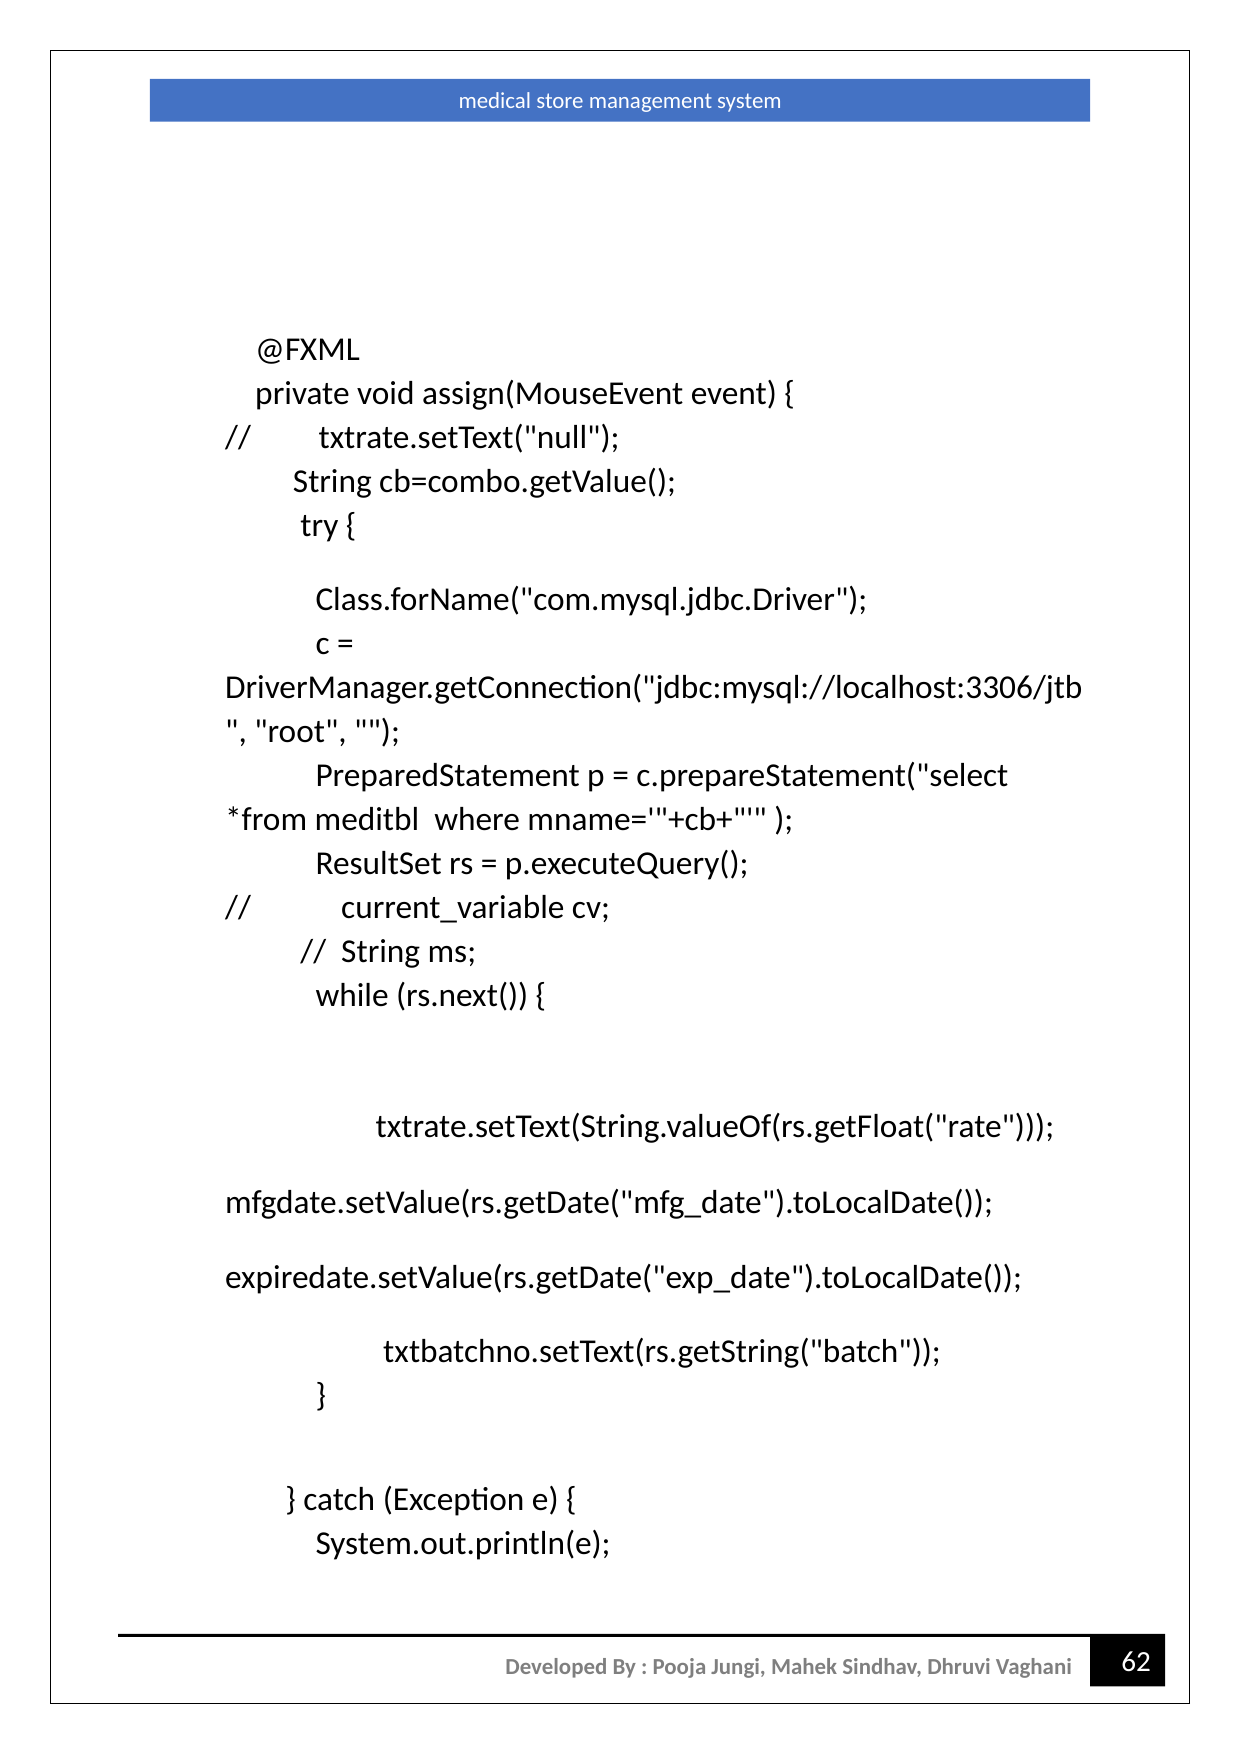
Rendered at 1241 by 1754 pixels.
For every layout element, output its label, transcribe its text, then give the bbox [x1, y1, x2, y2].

list txtrate.setText(String.valueOf(rs.getFloat("rate"))); [225, 1105, 1090, 1146]
list Class.forName("com.mysql.jdbc.Driver"); [225, 578, 1090, 619]
list ResultSet rs = p.executeQuery(); [225, 842, 1090, 882]
list @FXML [225, 328, 1090, 369]
list expiredate.setValue(rs.getDate("exp_date").toLocalDate()); [225, 1224, 1090, 1297]
list txtbatchno.setText(rs.getString("batch")); [225, 1330, 1090, 1371]
list PreparedStatement p = c.prepareStatement("select *from meditbl where mname='"+cb+"'" ); [225, 754, 1090, 838]
list mfgdate.setValue(rs.getDate("mfg_date").toLocalDate()); [225, 1149, 1090, 1221]
list try { [225, 504, 1090, 544]
list String cb=combo.getValue(); [225, 460, 1090, 501]
list while (rs.next()) { [225, 973, 1090, 1014]
list private void assign(MouseEvent event) { [225, 372, 1090, 413]
list // String ms; [225, 929, 1090, 970]
list } catch (Exception e) { [225, 1478, 1090, 1519]
list c = DriverManager.getConnection("jdbc:mysql://localhost:3306/jtb", "root", ""); [225, 622, 1090, 751]
list } [225, 1374, 1090, 1415]
list // txtrate.setText("null"); [225, 416, 1090, 457]
list System.out.println(e); [225, 1522, 1090, 1563]
list // current_variable cv; [225, 886, 1090, 926]
